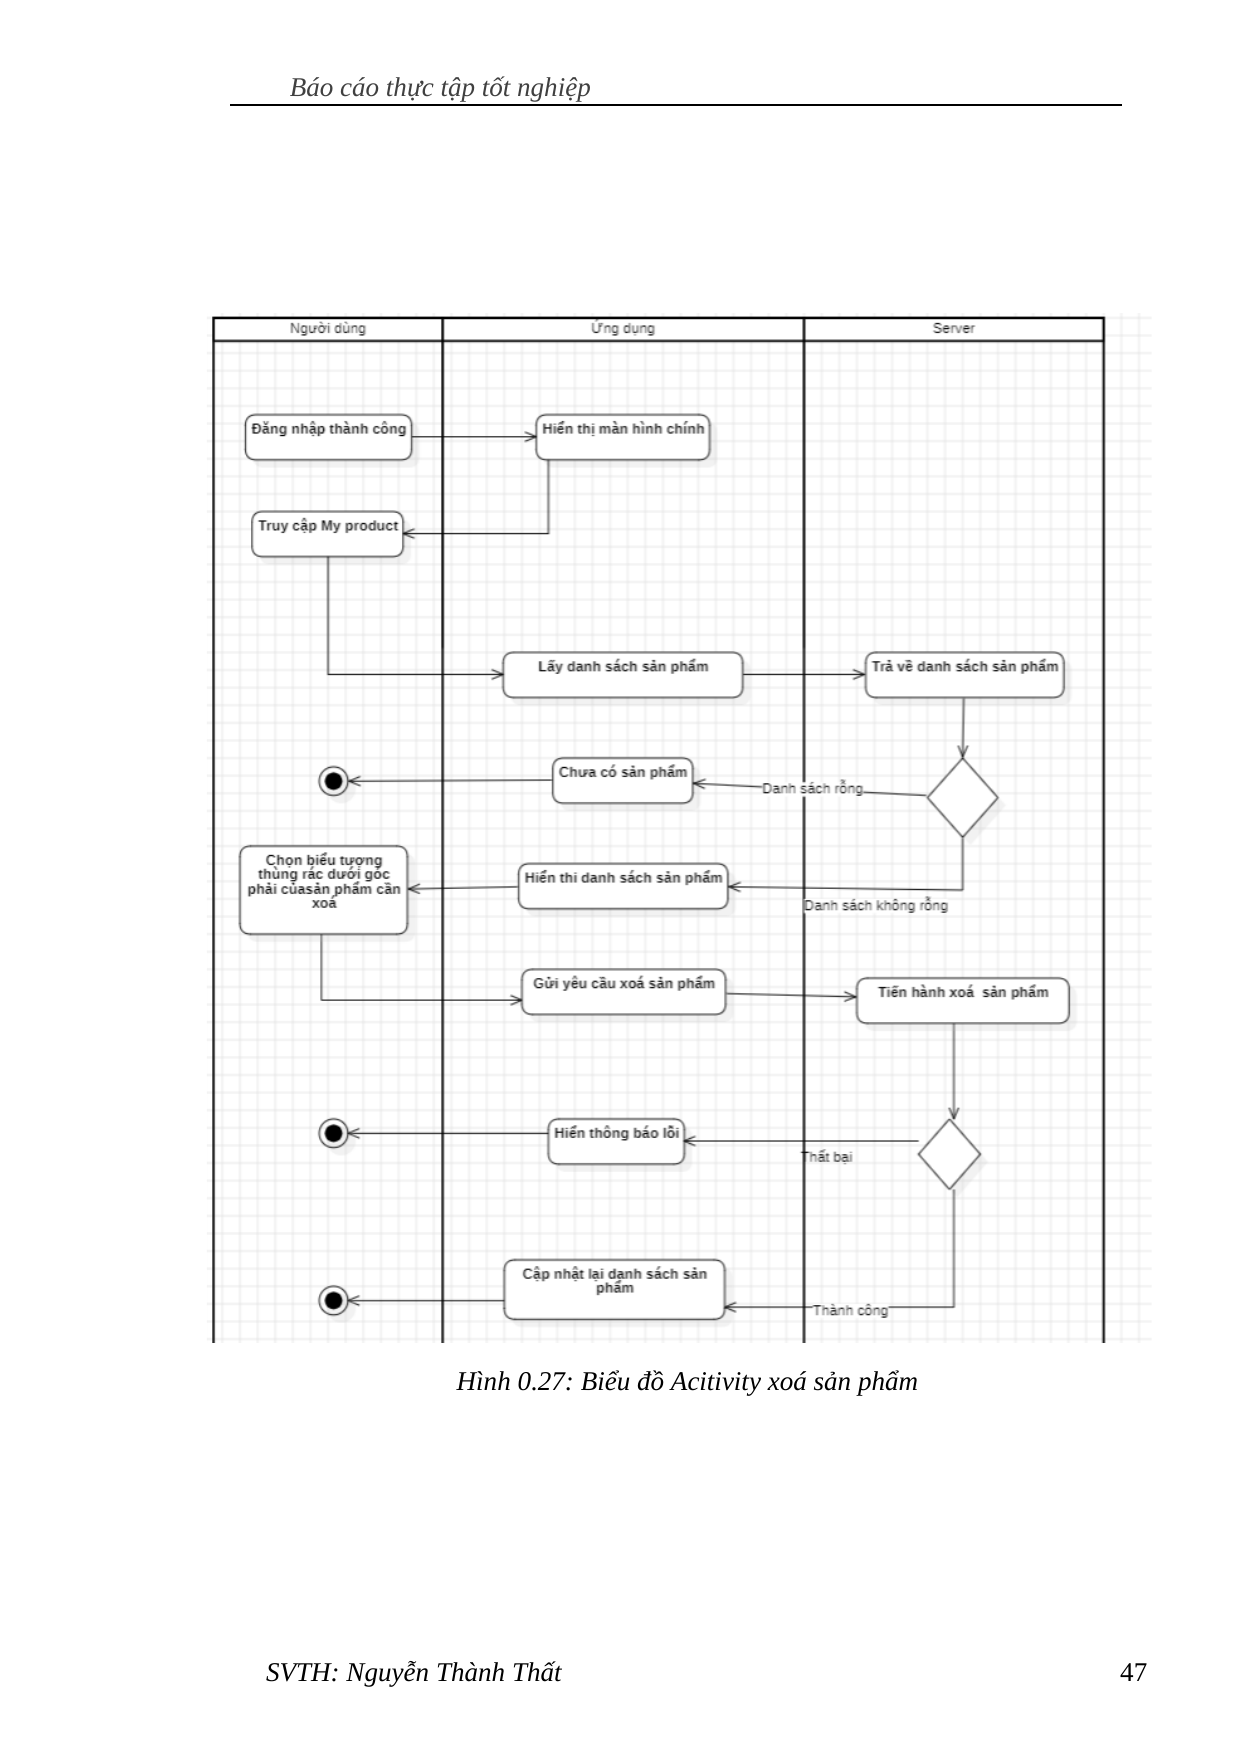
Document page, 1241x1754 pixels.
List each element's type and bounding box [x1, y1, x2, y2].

picture [206, 313, 1152, 1343]
